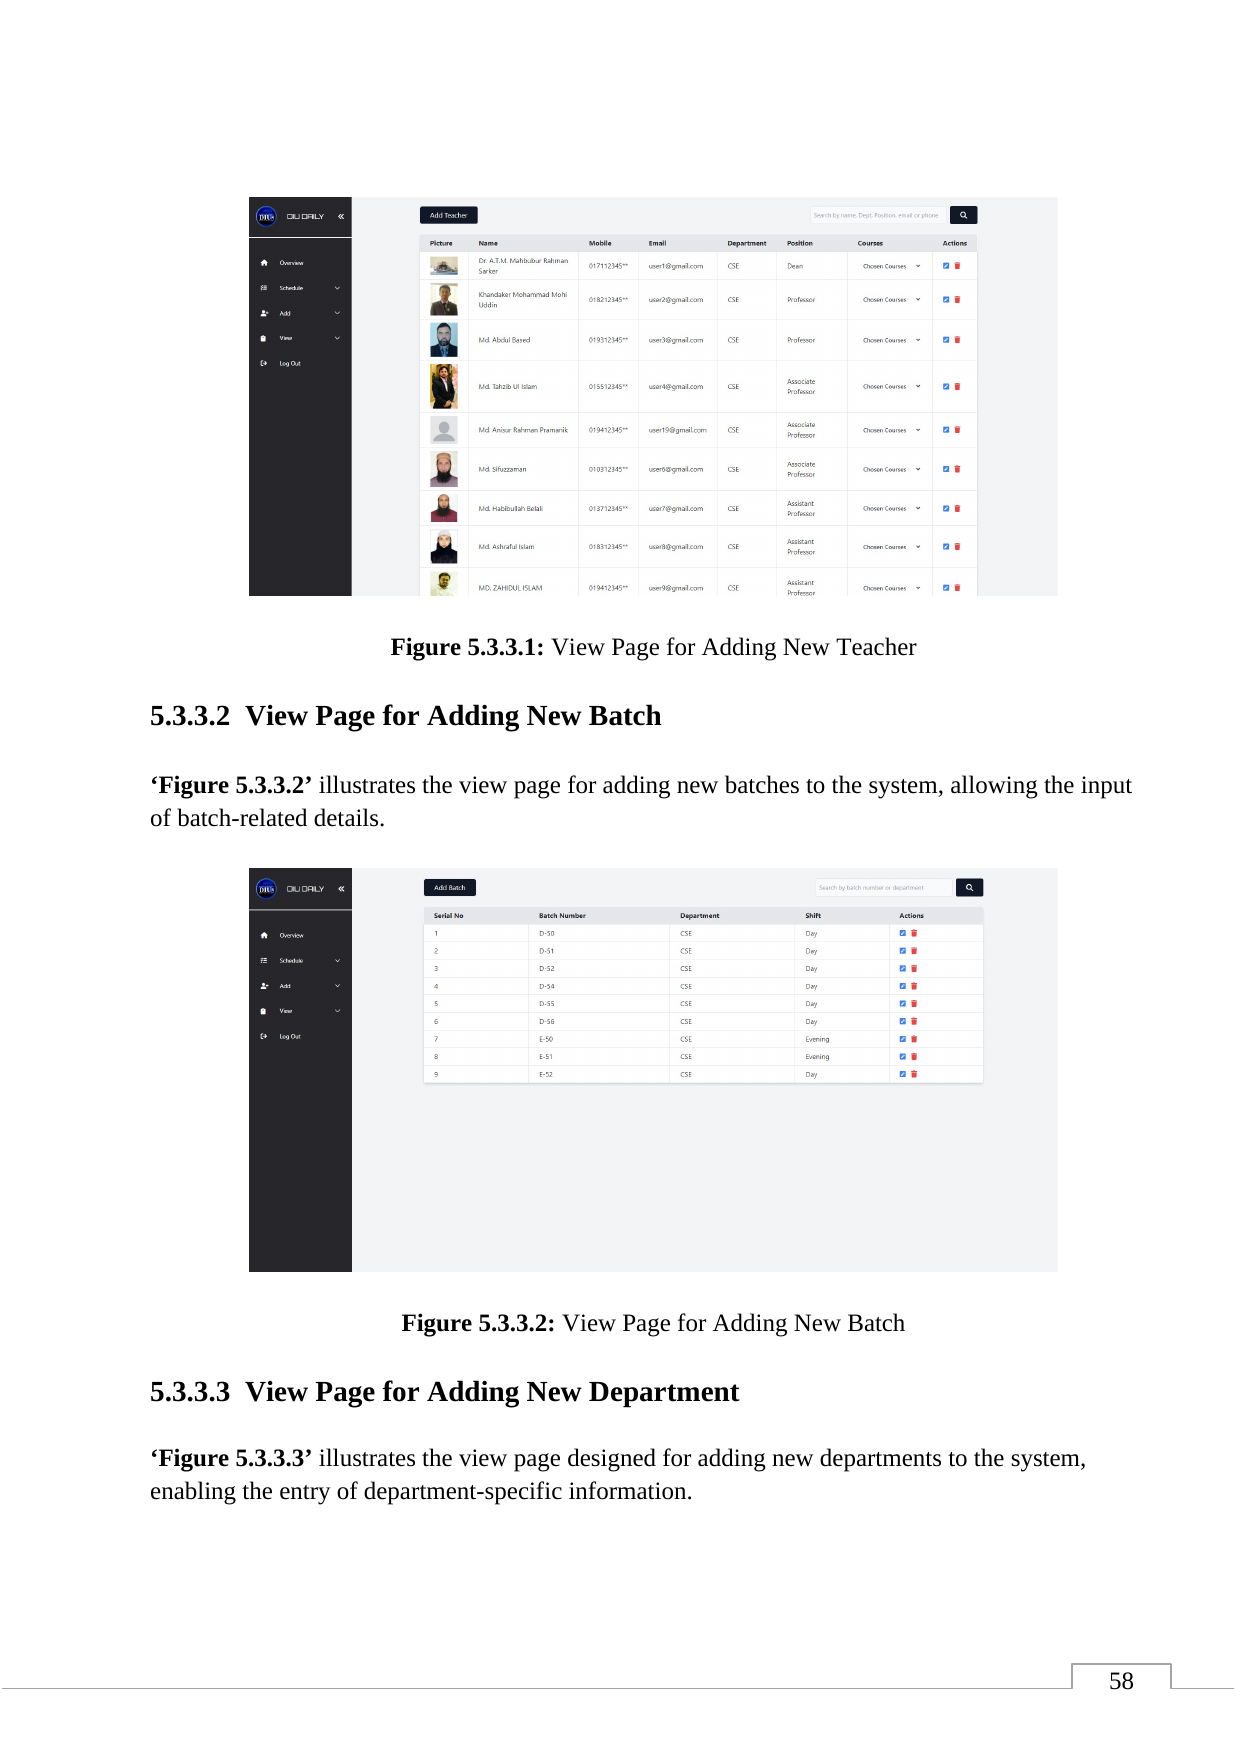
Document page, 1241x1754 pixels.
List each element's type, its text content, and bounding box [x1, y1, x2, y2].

text 5.3.3.3 View Page for Adding New Department [150, 1374, 1157, 1408]
text 5.3.3.2 View Page for Adding New Batch [150, 698, 1157, 732]
text ‘Figure 5.3.3.3’ illustrates the view page designed for adding new departments to the system, enabling the entry of department-specific information. [150, 1443, 1157, 1505]
text Figure 5.3.3.2: View Page for Adding New Batch [150, 1308, 1157, 1337]
text ‘Figure 5.3.3.2’ illustrates the view page for adding new batches to the system, allowing the input of batch-related details. [150, 770, 1157, 832]
picture [249, 197, 1058, 596]
text Figure 5.3.3.1: View Page for Adding New Teacher [150, 632, 1157, 661]
picture [249, 868, 1058, 1272]
